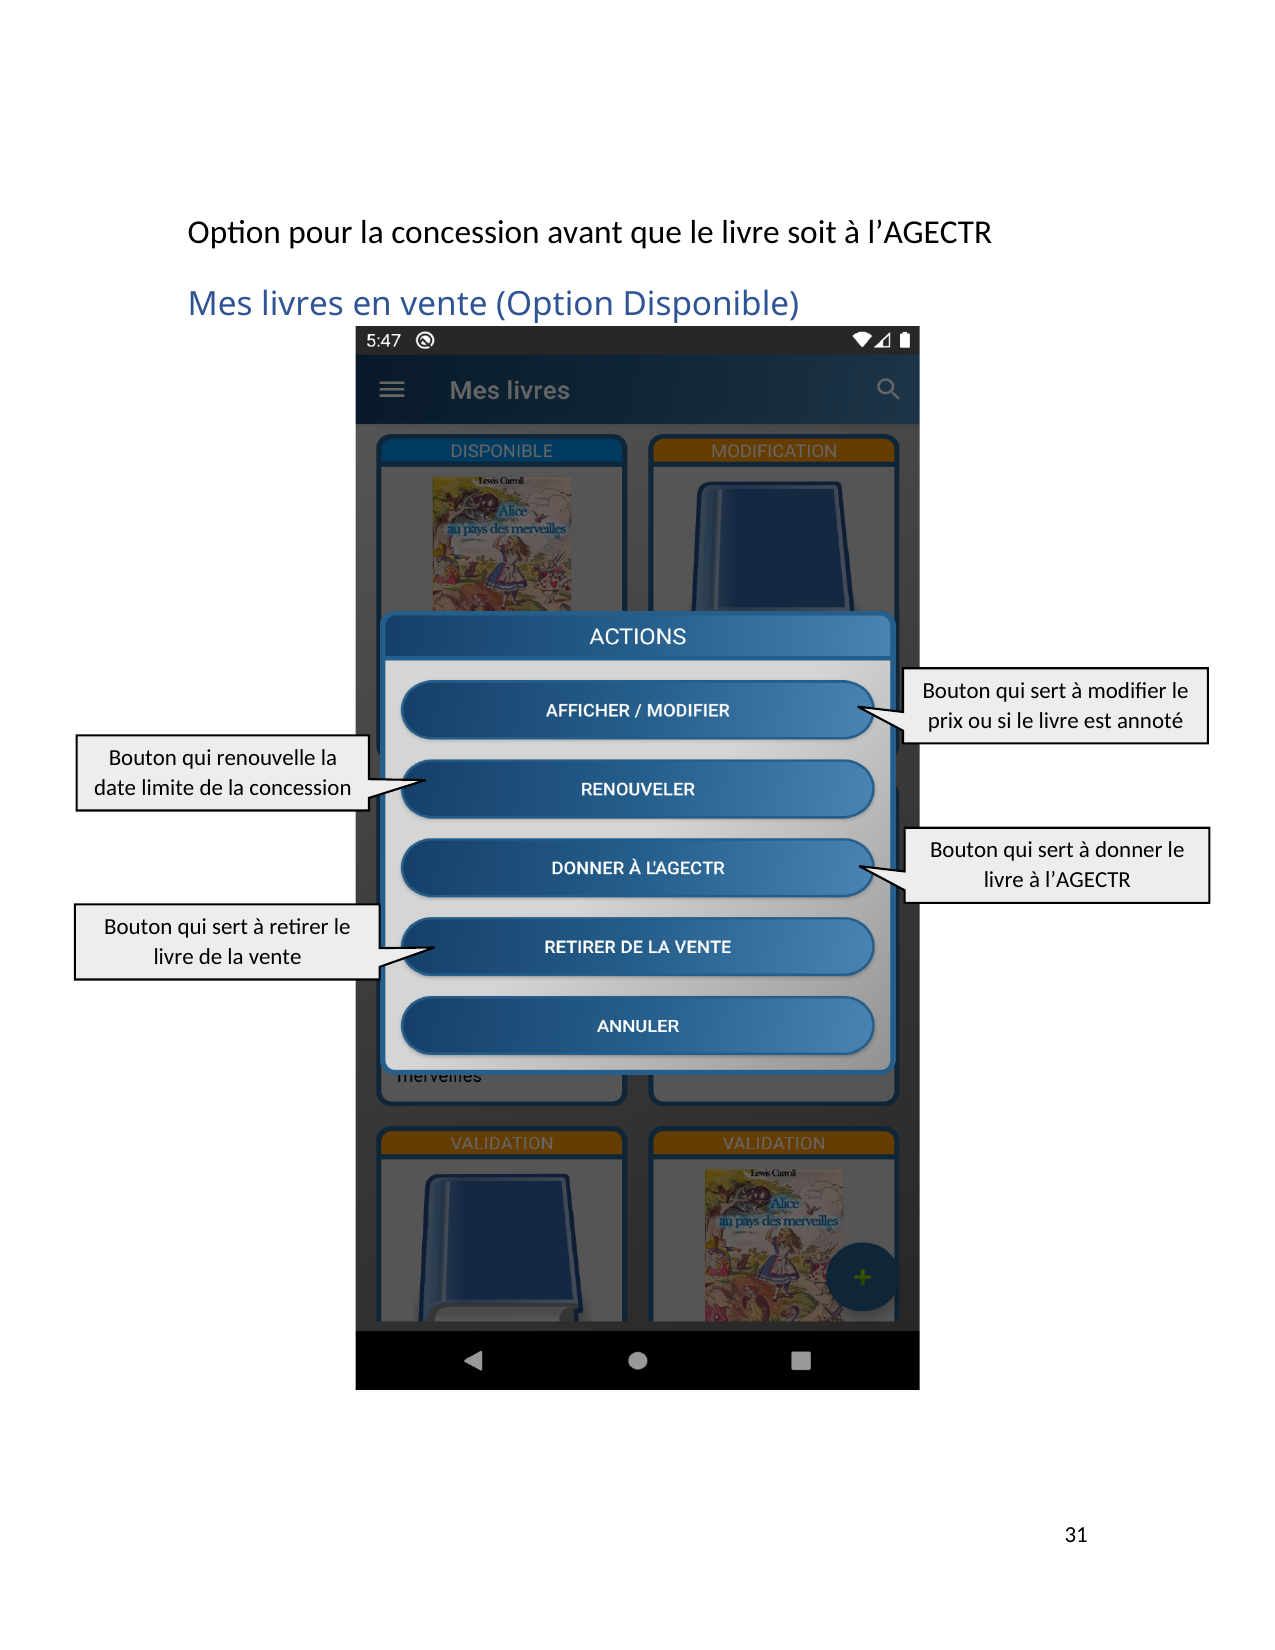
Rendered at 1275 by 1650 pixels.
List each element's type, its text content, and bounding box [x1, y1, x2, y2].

text Option pour la concession avant que le livre soit à l’AGECTR [187, 211, 1087, 251]
subtitle Mes livres en vente (Option Disponible) [187, 279, 1087, 325]
picture [355, 326, 920, 1390]
